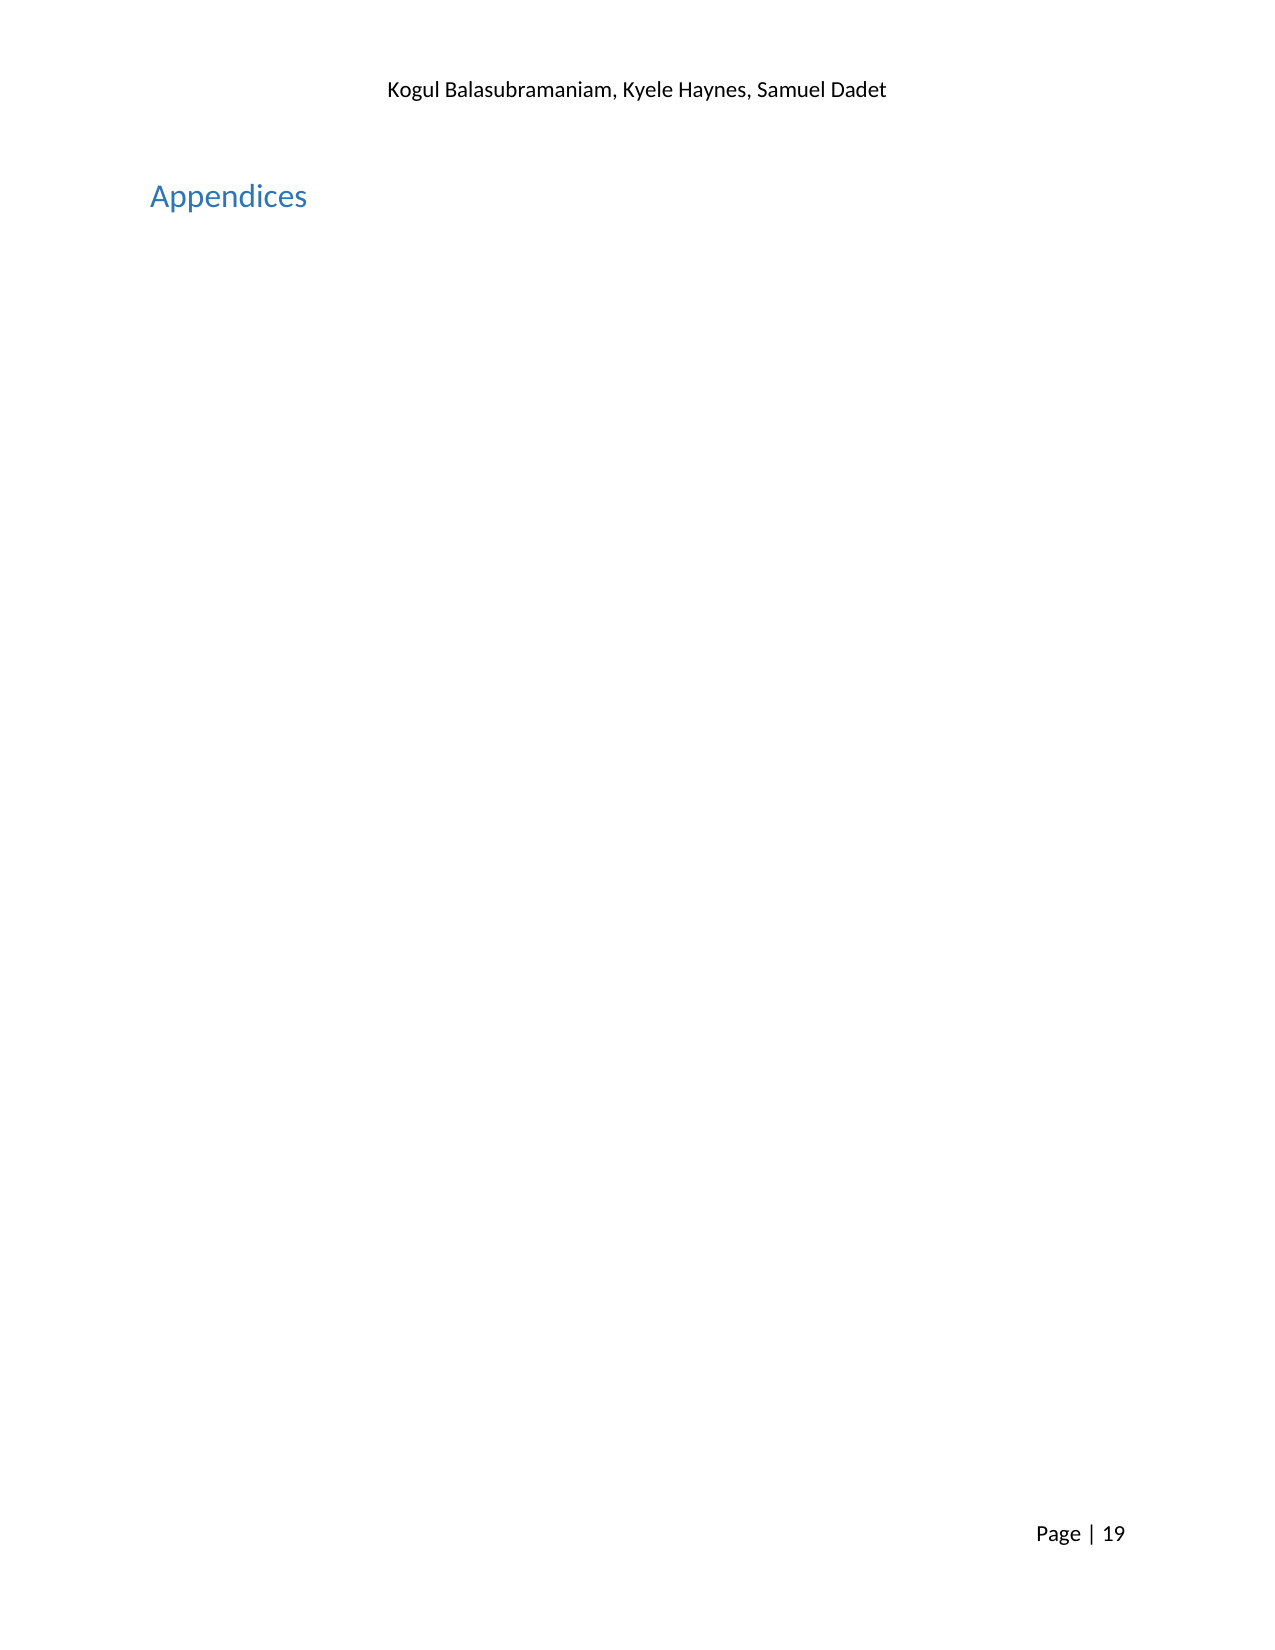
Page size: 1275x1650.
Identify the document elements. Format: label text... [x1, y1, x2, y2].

subtitle Appendices [150, 175, 1125, 216]
